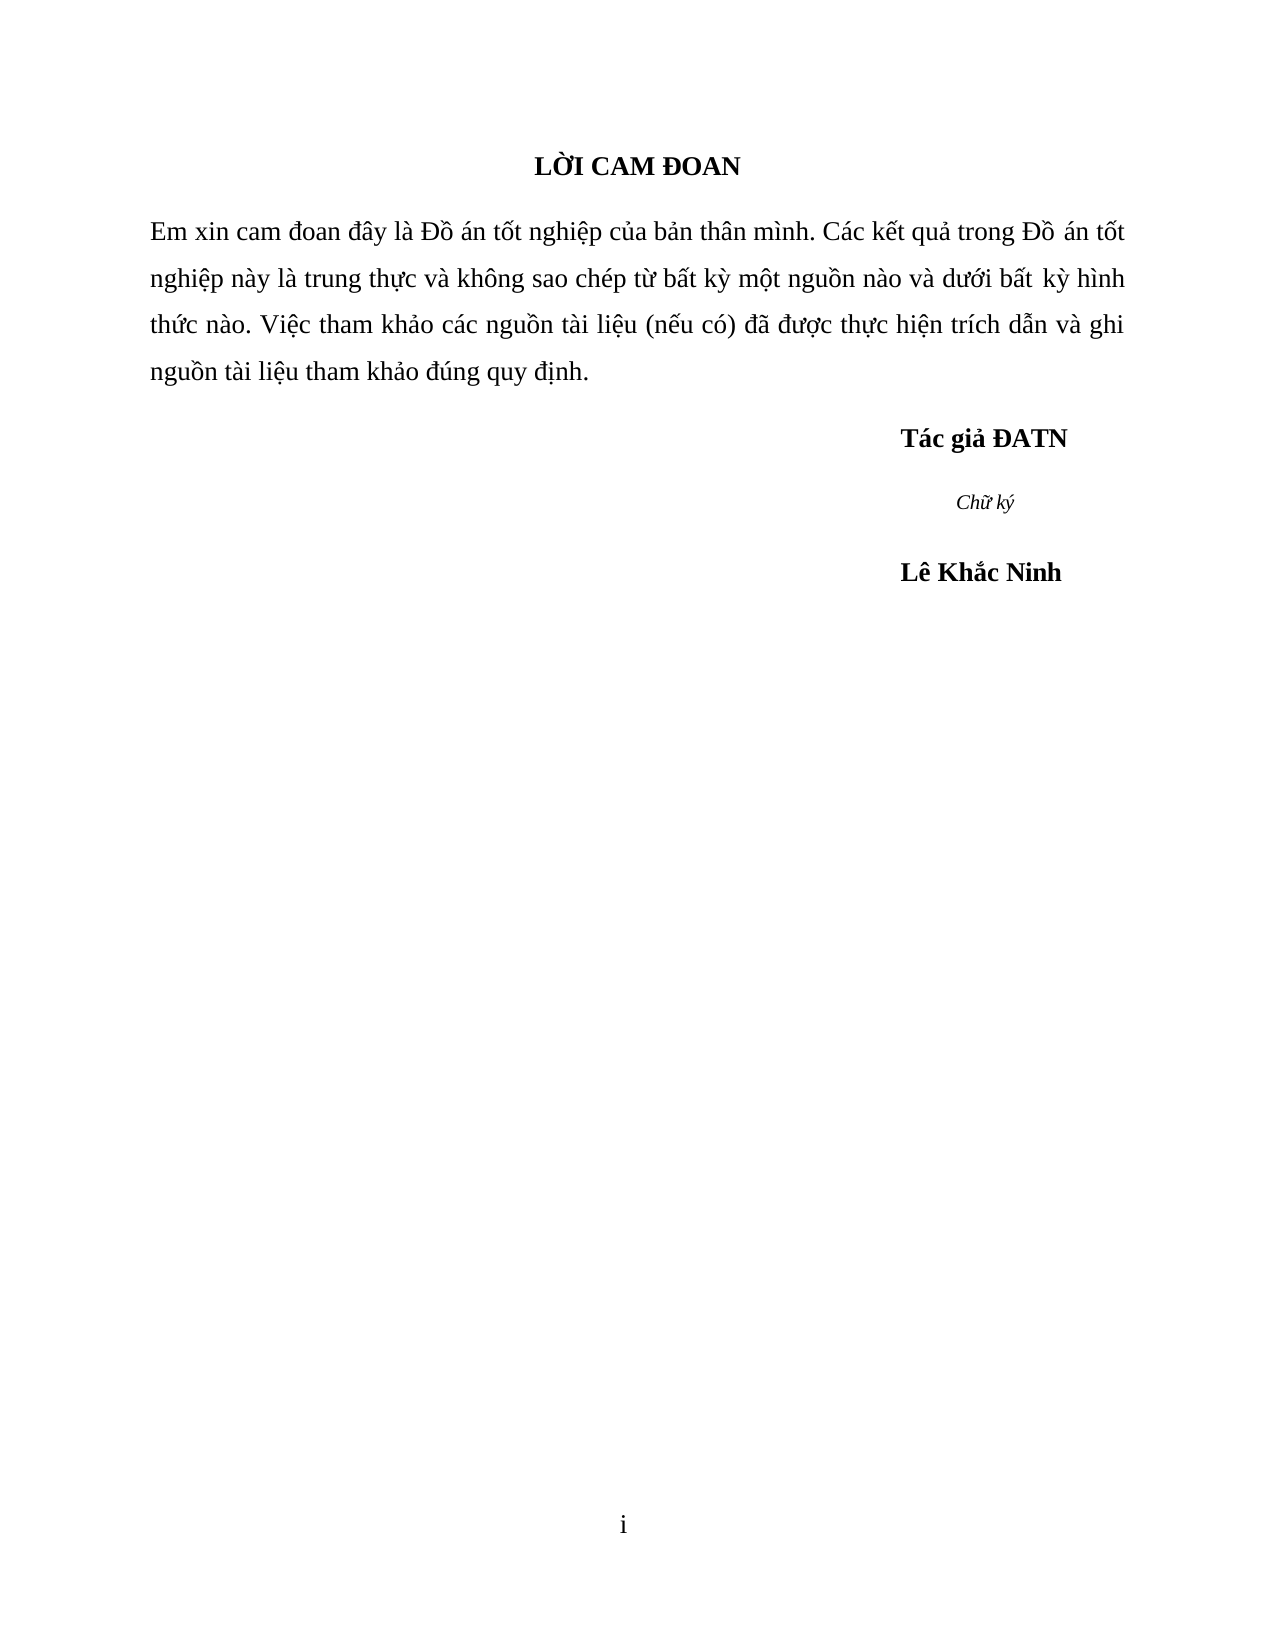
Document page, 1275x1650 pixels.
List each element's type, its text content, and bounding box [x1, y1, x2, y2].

subtitle LỜI CAM ĐOAN [112, 150, 1162, 181]
text Chữ ký [808, 490, 1162, 514]
subtitle Tác giả ĐATN [806, 422, 1162, 454]
text Em xin cam đoan đây là Đồ án tốt nghiệp của bản thân mình. Các kết quả trong Đồ án tốt nghiệp này là trung thực và không sao chép từ bất kỳ một nguồn nào và dưới bất kỳ hình thức nào. Việc tham khảo các nguồn tài liệu (nếu có) đã được thực hiện trích dẫn và ghi nguồn tài liệu tham khảo đúng quy định. [150, 215, 1125, 386]
text Lê Khắc Ninh [801, 556, 1162, 587]
